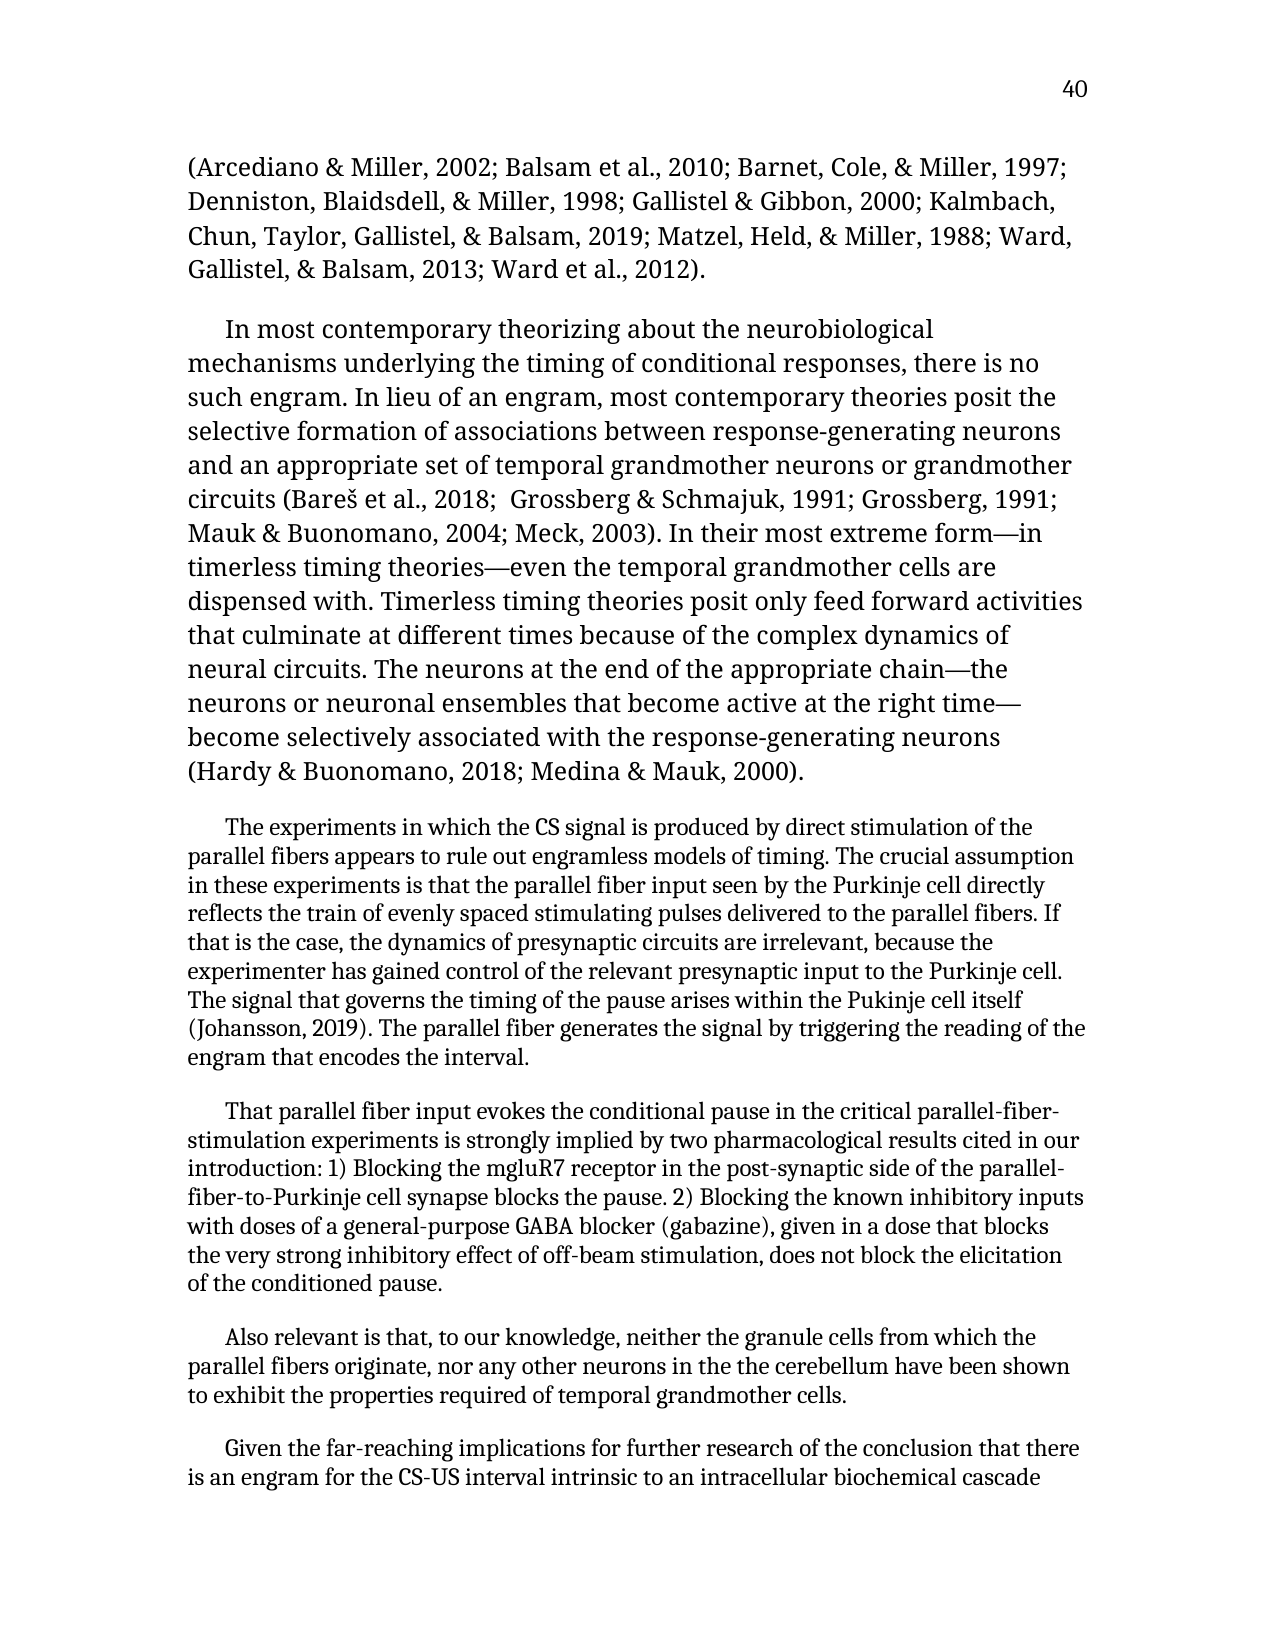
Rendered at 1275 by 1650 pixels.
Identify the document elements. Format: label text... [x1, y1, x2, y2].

text In most contemporary theorizing about the neurobiological mechanisms underlying the timing of conditional responses, there is no such engram. In lieu of an engram, most contemporary theories posit the selective formation of associations between response-generating neurons and an appropriate set of temporal grandmother neurons or grandmother circuits (Bareš et al., 2018; Grossberg & Schmajuk, 1991; Grossberg, 1991; Mauk & Buonomano, 2004; Meck, 2003). In their most extreme form—in timerless timing theories—even the temporal grandmother cells are dispensed with. Timerless timing theories posit only feed forward activities that culminate at different times because of the complex dynamics of neural circuits. The neurons at the end of the appropriate chain—the neurons or neuronal ensembles that become active at the right time—become selectively associated with the response-generating neurons (Hardy & Buonomano, 2018; Medina & Mauk, 2000). [187, 311, 1087, 788]
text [187, 150, 1087, 286]
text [187, 1434, 1087, 1492]
text The experiments in which the CS signal is produced by direct stimulation of the parallel fibers appears to rule out engramless models of timing. The crucial assumption in these experiments is that the parallel fiber input seen by the Purkinje cell directly reflects the train of evenly spaced stimulating pulses delivered to the parallel fibers. If that is the case, the dynamics of presynaptic circuits are irrelevant, because the experimenter has gained control of the relevant presynaptic input to the Purkinje cell. The signal that governs the timing of the pause arises within the Pukinje cell itself (Johansson, 2019). The parallel fiber generates the signal by triggering the reading of the engram that encodes the interval. [187, 813, 1087, 1072]
text Also relevant is that, to our knowledge, neither the granule cells from which the parallel fibers originate, nor any other neurons in the the cerebellum have been shown to exhibit the properties required of temporal grandmother cells. [187, 1323, 1087, 1409]
text That parallel fiber input evokes the conditional pause in the critical parallel-fiber-stimulation experiments is strongly implied by two pharmacological results cited in our introduction: 1) Blocking the mgluR7 receptor in the post-synaptic side of the parallel- fiber-to-Purkinje cell synapse blocks the pause. 2) Blocking the known inhibitory inputs with doses of a general-purpose GABA blocker (gabazine), given in a dose that blocks the very strong inhibitory effect of off-beam stimulation, does not block the elicitation of the conditioned pause. [187, 1097, 1087, 1298]
